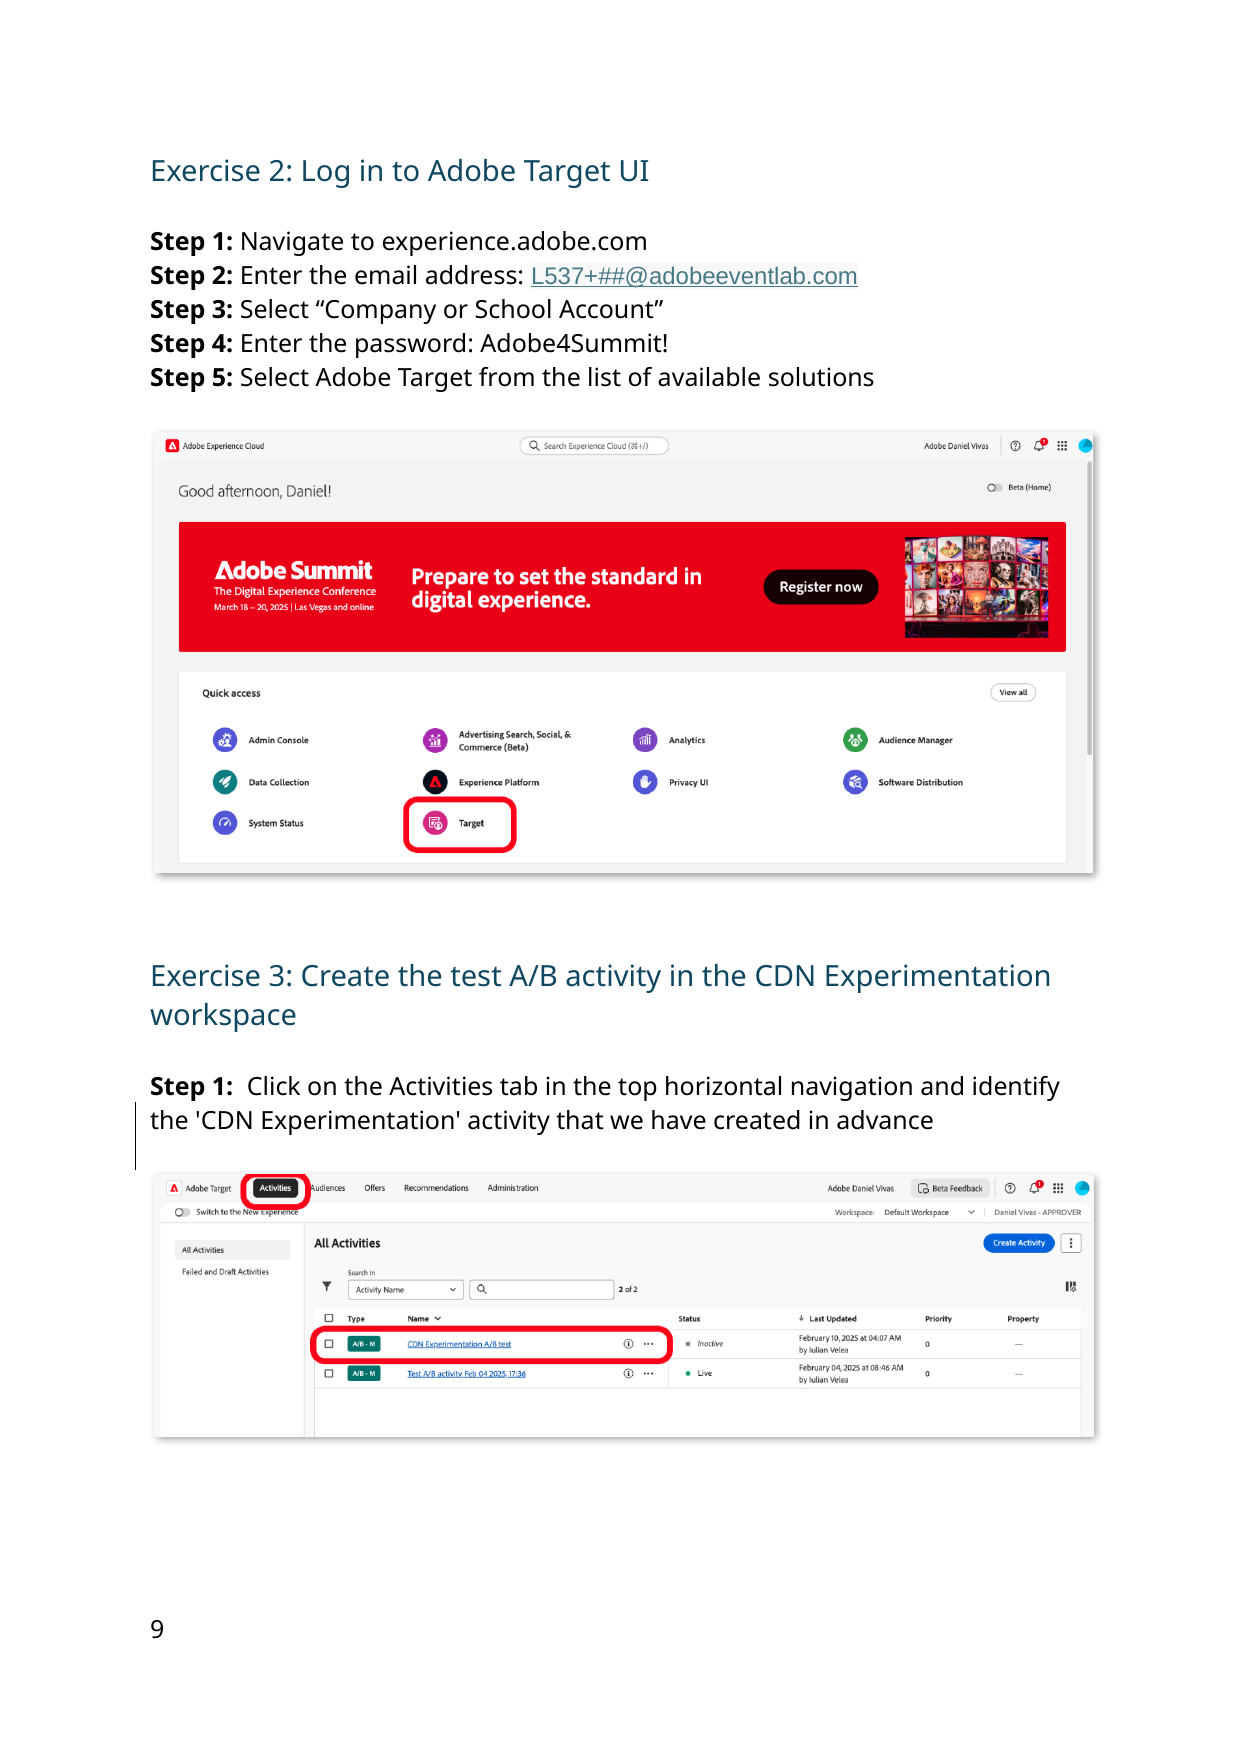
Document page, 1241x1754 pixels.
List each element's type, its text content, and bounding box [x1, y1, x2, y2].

text Step 3: Select “Company or School Account” [150, 292, 1090, 326]
text Step 1: Navigate to experience.adobe.com [150, 224, 1090, 258]
text Step 5: Select Adobe Target from the list of available solutions [150, 360, 1090, 394]
text Step 1: Click on the Activities tab in the top horizontal navigation and identify the 'CDN Experimentation' activity that we have created in advance [150, 1068, 1090, 1136]
text Step 4: Enter the password: Adobe4Summit! [150, 326, 1090, 360]
text Exercise 2: Log in to Adobe Target UI [150, 150, 1090, 190]
picture [154, 1174, 1094, 1437]
text Step 2: Enter the email address: L537+##@adobeeventlab.com [150, 258, 1090, 292]
text Exercise 3: Create the test A/B activity in the CDN Experimentation workspace [150, 955, 1090, 1034]
picture [154, 432, 1094, 873]
